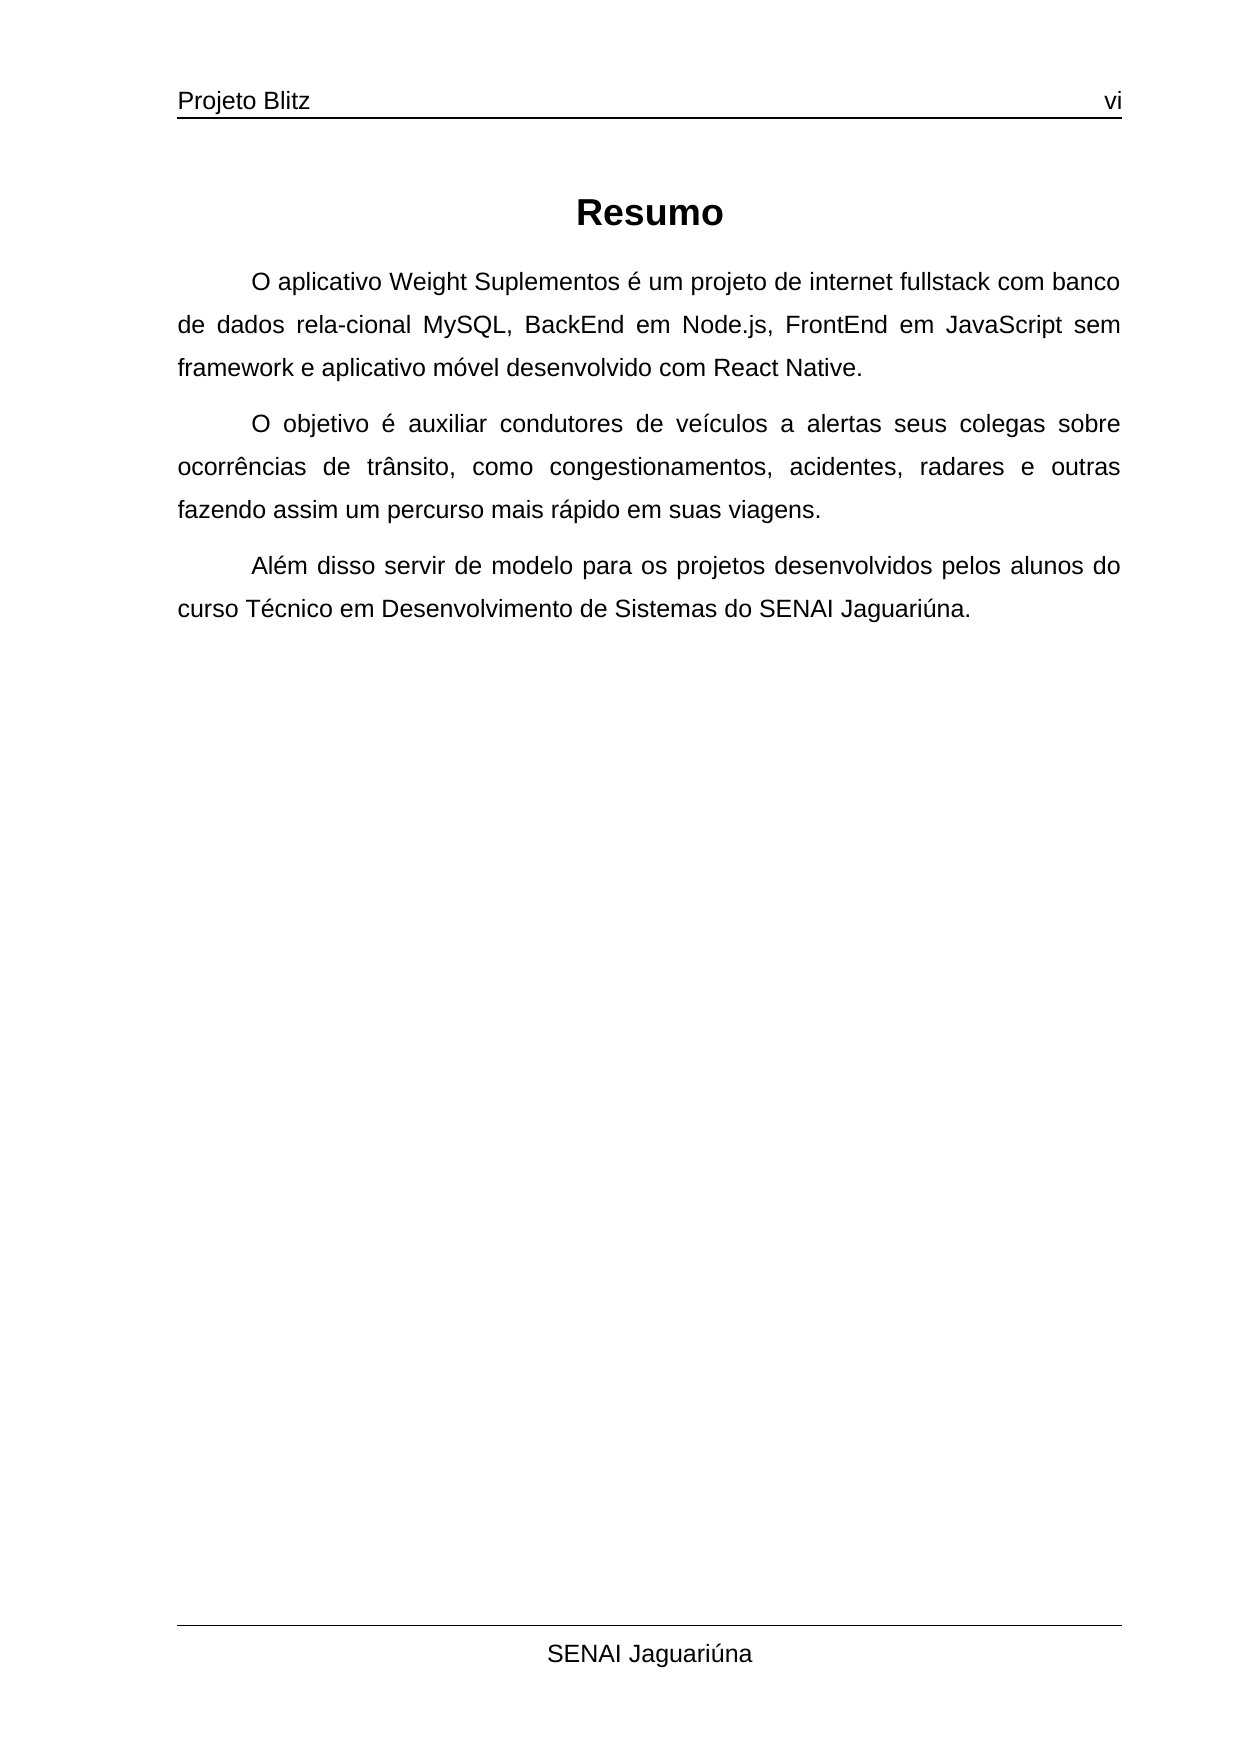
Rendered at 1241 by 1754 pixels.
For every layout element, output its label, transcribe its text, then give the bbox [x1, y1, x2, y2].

text O objetivo é auxiliar condutores de veículos a alertas seus colegas sobre ocorrências de trânsito, como congestionamentos, acidentes, radares e outras fazendo assim um percurso mais rápido em suas viagens. [177, 409, 1122, 524]
text O aplicativo Weight Suplementos é um projeto de internet fullstack com banco de dados rela-cional MySQL, BackEnd em Node.js, FrontEnd em JavaScript sem framework e aplicativo móvel desenvolvido com React Native. [177, 267, 1122, 382]
text Resumo [177, 190, 1122, 233]
text Além disso servir de modelo para os projetos desenvolvidos pelos alunos do curso Técnico em Desenvolvimento de Sistemas do SENAI Jaguariúna. [177, 551, 1122, 622]
